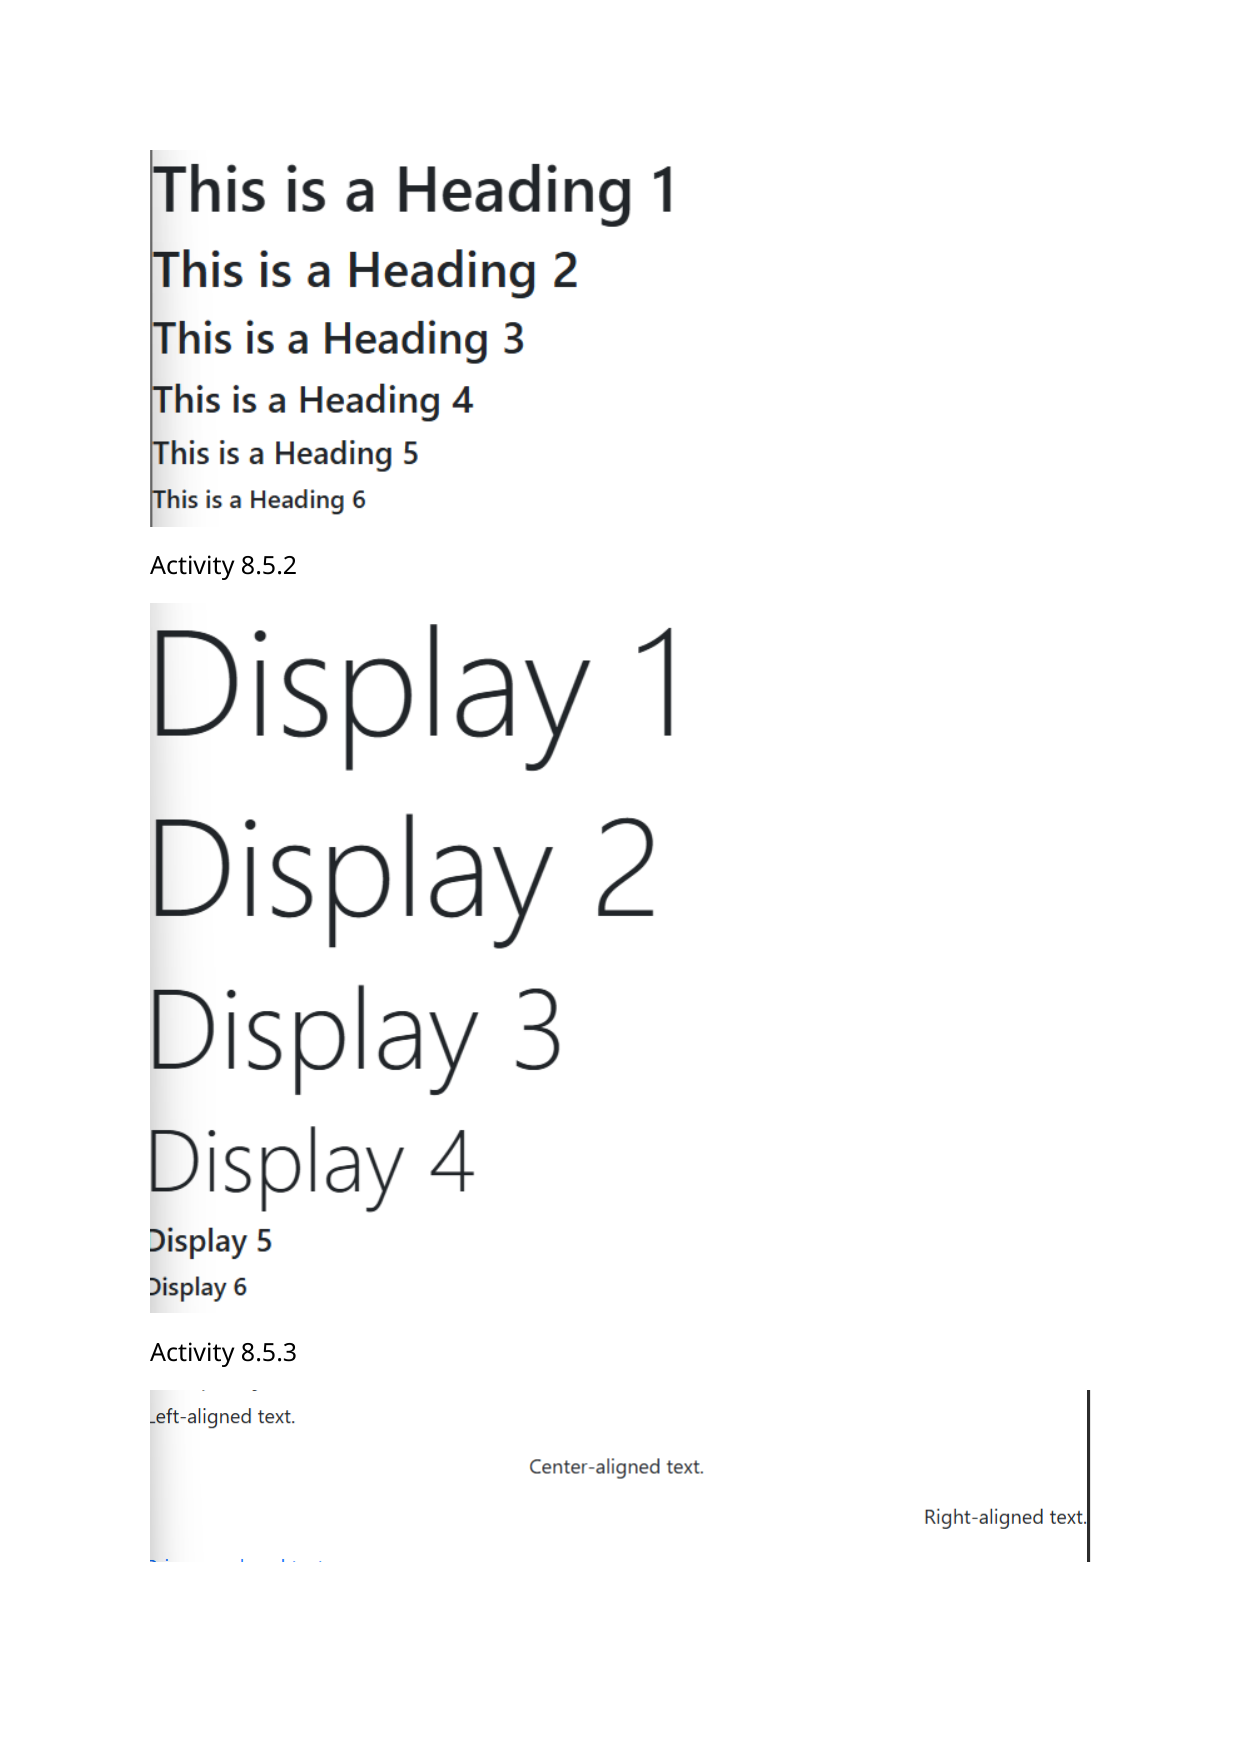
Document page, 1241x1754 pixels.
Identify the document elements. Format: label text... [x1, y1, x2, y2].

picture [150, 603, 775, 1313]
text Activity 8.5.2 [150, 548, 1090, 582]
text Activity 8.5.3 [150, 1334, 1090, 1368]
picture [150, 150, 832, 527]
picture [150, 1390, 1091, 1562]
